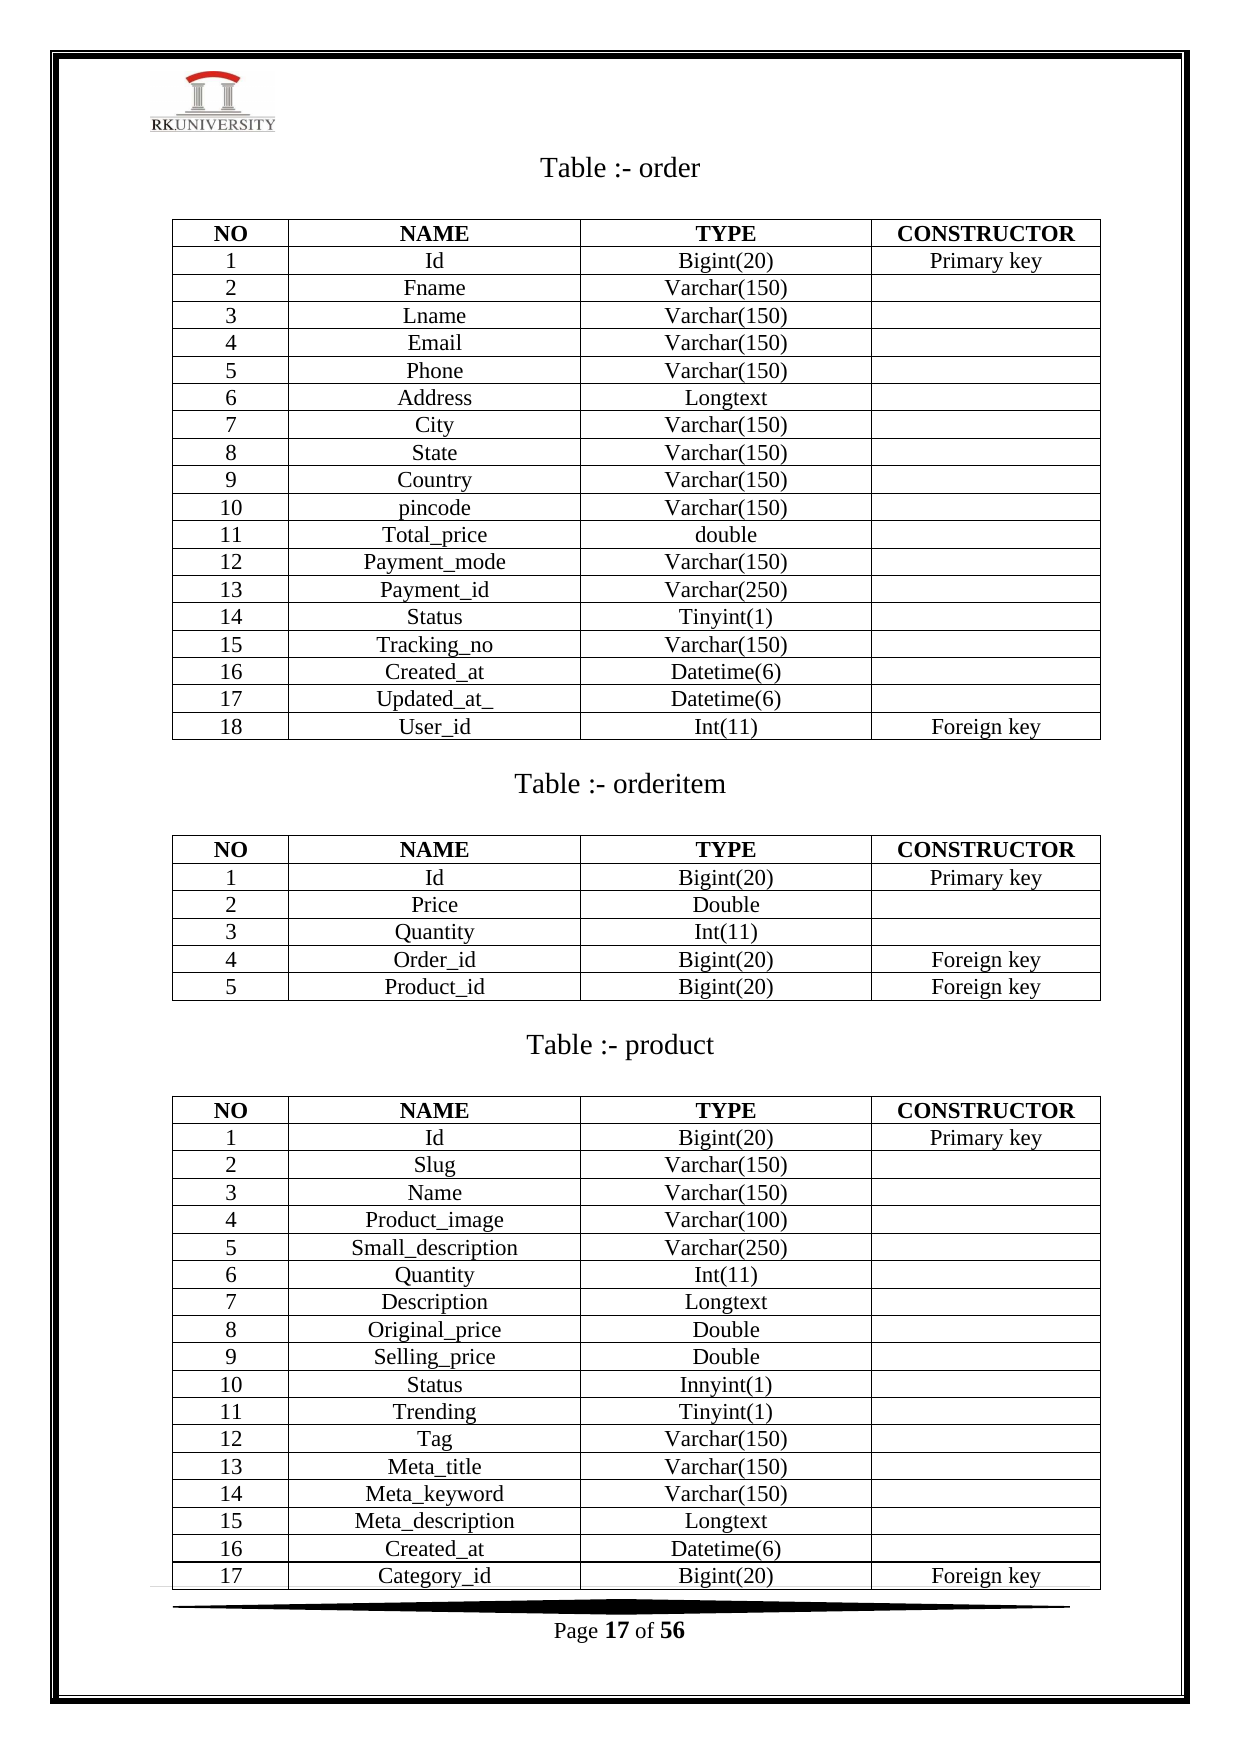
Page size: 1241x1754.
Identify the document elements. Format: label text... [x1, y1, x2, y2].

table_cell 2 [173, 891, 288, 917]
table_cell [872, 1425, 1100, 1452]
table_cell Original_price [289, 1316, 580, 1342]
table_cell Price [289, 891, 580, 917]
table_cell 10 [173, 1371, 288, 1397]
table_cell Varchar(250) [581, 576, 871, 602]
table_cell 12 [173, 1425, 288, 1452]
table_cell pincode [289, 494, 580, 520]
table_cell [872, 1261, 1100, 1287]
table_cell 16 [173, 1535, 288, 1561]
table_header NAME [289, 836, 580, 863]
table_cell [872, 1151, 1100, 1178]
table_cell Address [289, 384, 580, 410]
table_cell Datetime(6) [581, 1535, 871, 1561]
table_cell Varchar(150) [581, 275, 871, 301]
table_cell 3 [173, 919, 288, 945]
table_cell 16 [173, 658, 288, 684]
table_cell [872, 466, 1100, 493]
table_cell Innyint(1) [581, 1371, 871, 1397]
table_cell Int(11) [581, 919, 871, 945]
table_cell Datetime(6) [581, 685, 871, 712]
table_header TYPE [581, 836, 871, 863]
table_cell Double [581, 891, 871, 917]
table_cell Foreign key [872, 1563, 1100, 1589]
table_cell Email [289, 329, 580, 356]
table_cell Tinyint(1) [581, 603, 871, 629]
table_cell Foreign key [872, 973, 1100, 999]
table_cell Slug [289, 1151, 580, 1178]
table_cell [872, 521, 1100, 547]
table_cell 17 [173, 1563, 288, 1589]
table_cell Bigint(20) [581, 1563, 871, 1589]
table_cell [872, 1316, 1100, 1342]
table_cell Varchar(150) [581, 1453, 871, 1479]
table_cell 1 [173, 864, 288, 890]
picture [150, 71, 275, 132]
table_cell Varchar(150) [581, 1179, 871, 1205]
table_cell Int(11) [581, 713, 871, 739]
table_cell Created_at [289, 658, 580, 684]
table_cell Quantity [289, 1261, 580, 1287]
table_cell [872, 891, 1100, 917]
table_cell 9 [173, 1343, 288, 1369]
table_cell [872, 919, 1100, 945]
table_cell Meta_title [289, 1453, 580, 1479]
table_header NO [173, 220, 288, 246]
table_cell [872, 1508, 1100, 1534]
table_cell 9 [173, 466, 288, 493]
table_cell 15 [173, 1508, 288, 1534]
table_header NO [173, 1097, 288, 1123]
text Table :- product [150, 886, 1090, 1061]
table_header NAME [289, 220, 580, 246]
table_cell 2 [173, 1151, 288, 1178]
table_cell Foreign key [872, 713, 1100, 739]
table_cell 15 [173, 631, 288, 657]
table_cell City [289, 411, 580, 438]
table_header TYPE [581, 1097, 871, 1123]
table_cell [872, 302, 1100, 328]
table_cell State [289, 439, 580, 465]
table_cell [872, 1398, 1100, 1424]
table_cell 5 [173, 357, 288, 383]
table_cell Datetime(6) [581, 658, 871, 684]
table_cell 4 [173, 1206, 288, 1233]
table_cell Description [289, 1289, 580, 1315]
table_cell 13 [173, 576, 288, 602]
table_cell 7 [173, 411, 288, 438]
table_cell Varchar(150) [581, 549, 871, 575]
table_cell Status [289, 603, 580, 629]
table_cell Order_id [289, 946, 580, 972]
table_cell Fname [289, 275, 580, 301]
table_cell Status [289, 1371, 580, 1397]
table_cell double [581, 521, 871, 547]
table_cell Longtext [581, 1508, 871, 1534]
table_cell Bigint(20) [581, 247, 871, 273]
table_cell 17 [173, 685, 288, 712]
table_cell Varchar(150) [581, 1425, 871, 1452]
table_cell [872, 631, 1100, 657]
table_cell Payment_id [289, 576, 580, 602]
table_cell [872, 439, 1100, 465]
table_header TYPE [581, 220, 871, 246]
table_cell 11 [173, 521, 288, 547]
table_cell Total_price [289, 521, 580, 547]
table_cell [872, 1480, 1100, 1507]
table_cell Id [289, 247, 580, 273]
table_cell Lname [289, 302, 580, 328]
table_cell Bigint(20) [581, 1124, 871, 1150]
table_cell [872, 1289, 1100, 1315]
table_cell Bigint(20) [581, 946, 871, 972]
table_cell 4 [173, 329, 288, 356]
table_cell Bigint(20) [581, 864, 871, 890]
table_cell Varchar(150) [581, 466, 871, 493]
table_cell [872, 1453, 1100, 1479]
table_cell Foreign key [872, 946, 1100, 972]
table_cell Created_at [289, 1535, 580, 1561]
table_cell [872, 658, 1100, 684]
table_cell 11 [173, 1398, 288, 1424]
table_cell Double [581, 1343, 871, 1369]
table_cell [872, 685, 1100, 712]
table_cell Double [581, 1316, 871, 1342]
table_cell Product_id [289, 973, 580, 999]
table_header NO [173, 836, 288, 863]
table_cell Varchar(250) [581, 1234, 871, 1260]
table_cell 14 [173, 1480, 288, 1507]
table_cell 8 [173, 439, 288, 465]
table_header NAME [289, 1097, 580, 1123]
text Table :- order [150, 150, 1090, 183]
table_cell Tinyint(1) [581, 1398, 871, 1424]
table_cell [872, 603, 1100, 629]
table_cell Tracking_no [289, 631, 580, 657]
table_cell 4 [173, 946, 288, 972]
table_cell Id [289, 864, 580, 890]
table_cell 5 [173, 973, 288, 999]
table_cell Varchar(150) [581, 494, 871, 520]
table_cell 12 [173, 549, 288, 575]
table_cell Varchar(150) [581, 357, 871, 383]
table_cell Longtext [581, 1289, 871, 1315]
table_cell [872, 1206, 1100, 1233]
table_cell Name [289, 1179, 580, 1205]
table_cell Trending [289, 1398, 580, 1424]
table_cell Product_image [289, 1206, 580, 1233]
text Table :- orderitem [150, 375, 1090, 800]
table_cell 7 [173, 1289, 288, 1315]
table_cell [872, 384, 1100, 410]
table_cell [872, 1234, 1100, 1260]
table_cell Varchar(100) [581, 1206, 871, 1233]
table_header CONSTRUCTOR [872, 1097, 1100, 1123]
table_cell Varchar(150) [581, 1480, 871, 1507]
table_cell Bigint(20) [581, 973, 871, 999]
table_cell 6 [173, 1261, 288, 1287]
table_cell Selling_price [289, 1343, 580, 1369]
table_cell [872, 494, 1100, 520]
table_cell Varchar(150) [581, 631, 871, 657]
table_cell [872, 1343, 1100, 1369]
table_cell [872, 1371, 1100, 1397]
table_cell Updated_at_ [289, 685, 580, 712]
table_cell [872, 357, 1100, 383]
table_cell Varchar(150) [581, 439, 871, 465]
table_cell Small_description [289, 1234, 580, 1260]
table_cell 1 [173, 1124, 288, 1150]
table_cell [872, 576, 1100, 602]
table_cell 3 [173, 302, 288, 328]
table_cell 3 [173, 1179, 288, 1205]
table_cell 1 [173, 247, 288, 273]
table_cell Primary key [872, 247, 1100, 273]
table_cell [872, 1535, 1100, 1561]
table_header CONSTRUCTOR [872, 220, 1100, 246]
table_cell [872, 1179, 1100, 1205]
table_cell 5 [173, 1234, 288, 1260]
table_cell Tag [289, 1425, 580, 1452]
table_cell Payment_mode [289, 549, 580, 575]
table_cell [872, 411, 1100, 438]
table_cell [872, 329, 1100, 356]
table_cell Phone [289, 357, 580, 383]
table_cell 8 [173, 1316, 288, 1342]
table_cell Varchar(150) [581, 329, 871, 356]
table_cell Int(11) [581, 1261, 871, 1287]
table_cell [872, 549, 1100, 575]
table_cell Varchar(150) [581, 411, 871, 438]
table_header CONSTRUCTOR [872, 836, 1100, 863]
table_cell 13 [173, 1453, 288, 1479]
table_cell Varchar(150) [581, 302, 871, 328]
table_cell 2 [173, 275, 288, 301]
table_cell Primary key [872, 864, 1100, 890]
table_cell Meta_description [289, 1508, 580, 1534]
table_cell Id [289, 1124, 580, 1150]
table_cell 14 [173, 603, 288, 629]
table_cell [872, 275, 1100, 301]
table_cell Meta_keyword [289, 1480, 580, 1507]
table_cell 10 [173, 494, 288, 520]
table_cell 18 [173, 713, 288, 739]
table_cell User_id [289, 713, 580, 739]
table_cell Primary key [872, 1124, 1100, 1150]
table_cell Longtext [581, 384, 871, 410]
table_cell Quantity [289, 919, 580, 945]
table_cell Varchar(150) [581, 1151, 871, 1178]
table_cell Category_id [289, 1563, 580, 1589]
table_cell Country [289, 466, 580, 493]
table_cell 6 [173, 384, 288, 410]
